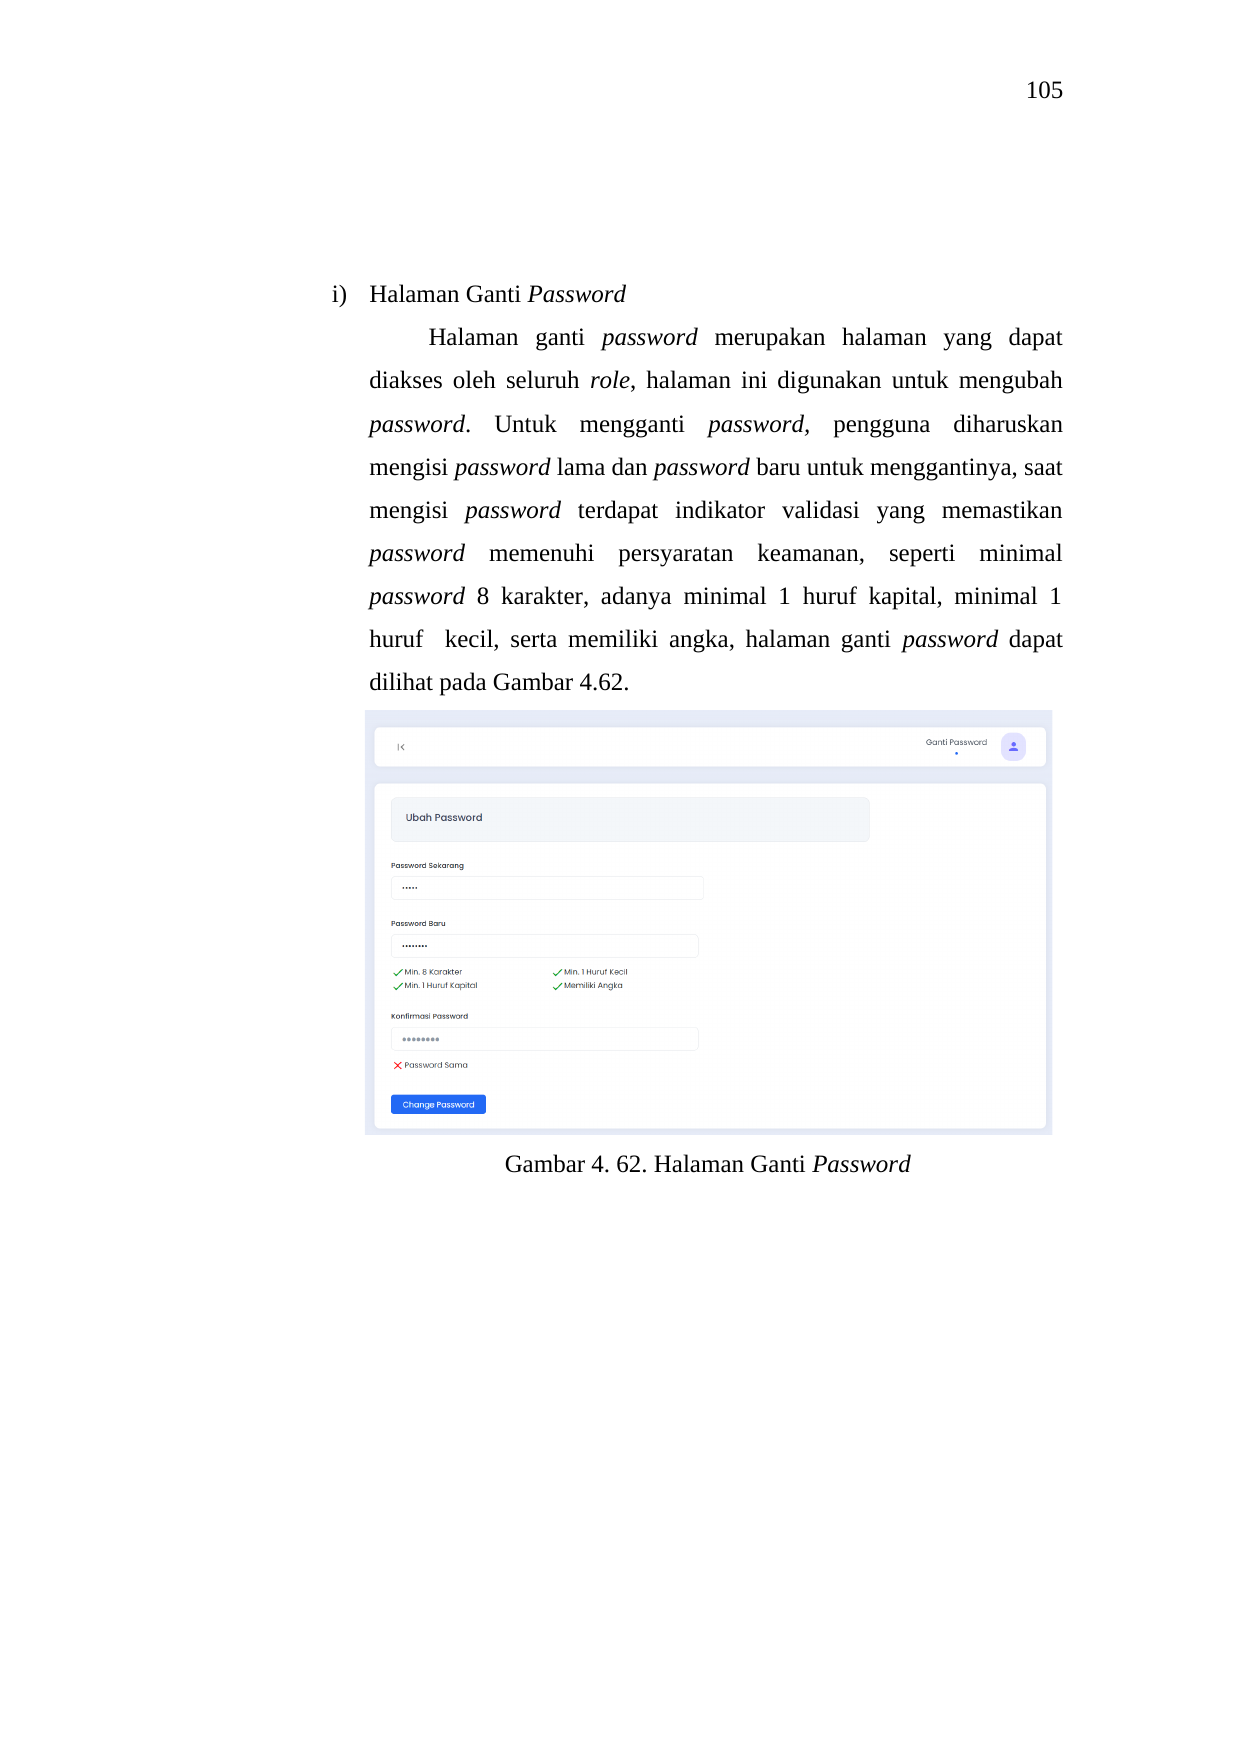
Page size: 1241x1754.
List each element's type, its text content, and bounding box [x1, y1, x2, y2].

picture [364, 710, 1053, 1135]
list Halaman Ganti Password [332, 279, 1063, 308]
list Halaman ganti password merupakan halaman yang dapat diakses oleh seluruh role, halaman ini digunakan untuk mengubah password. Untuk mengganti password, pengguna diharuskan mengisi password lama dan password baru untuk menggantinya, saat mengisi password terdapat indikator validasi yang memastikan password memenuhi persyaratan keamanan, seperti minimal password 8 karakter, adanya minimal 1 huruf kapital, minimal 1 huruf kecil, serta memiliki angka, halaman ganti password dapat dilihat pada Gambar 4.62. [369, 322, 1063, 696]
text Gambar 4. 62. Halaman Ganti Password [354, 1149, 1063, 1178]
